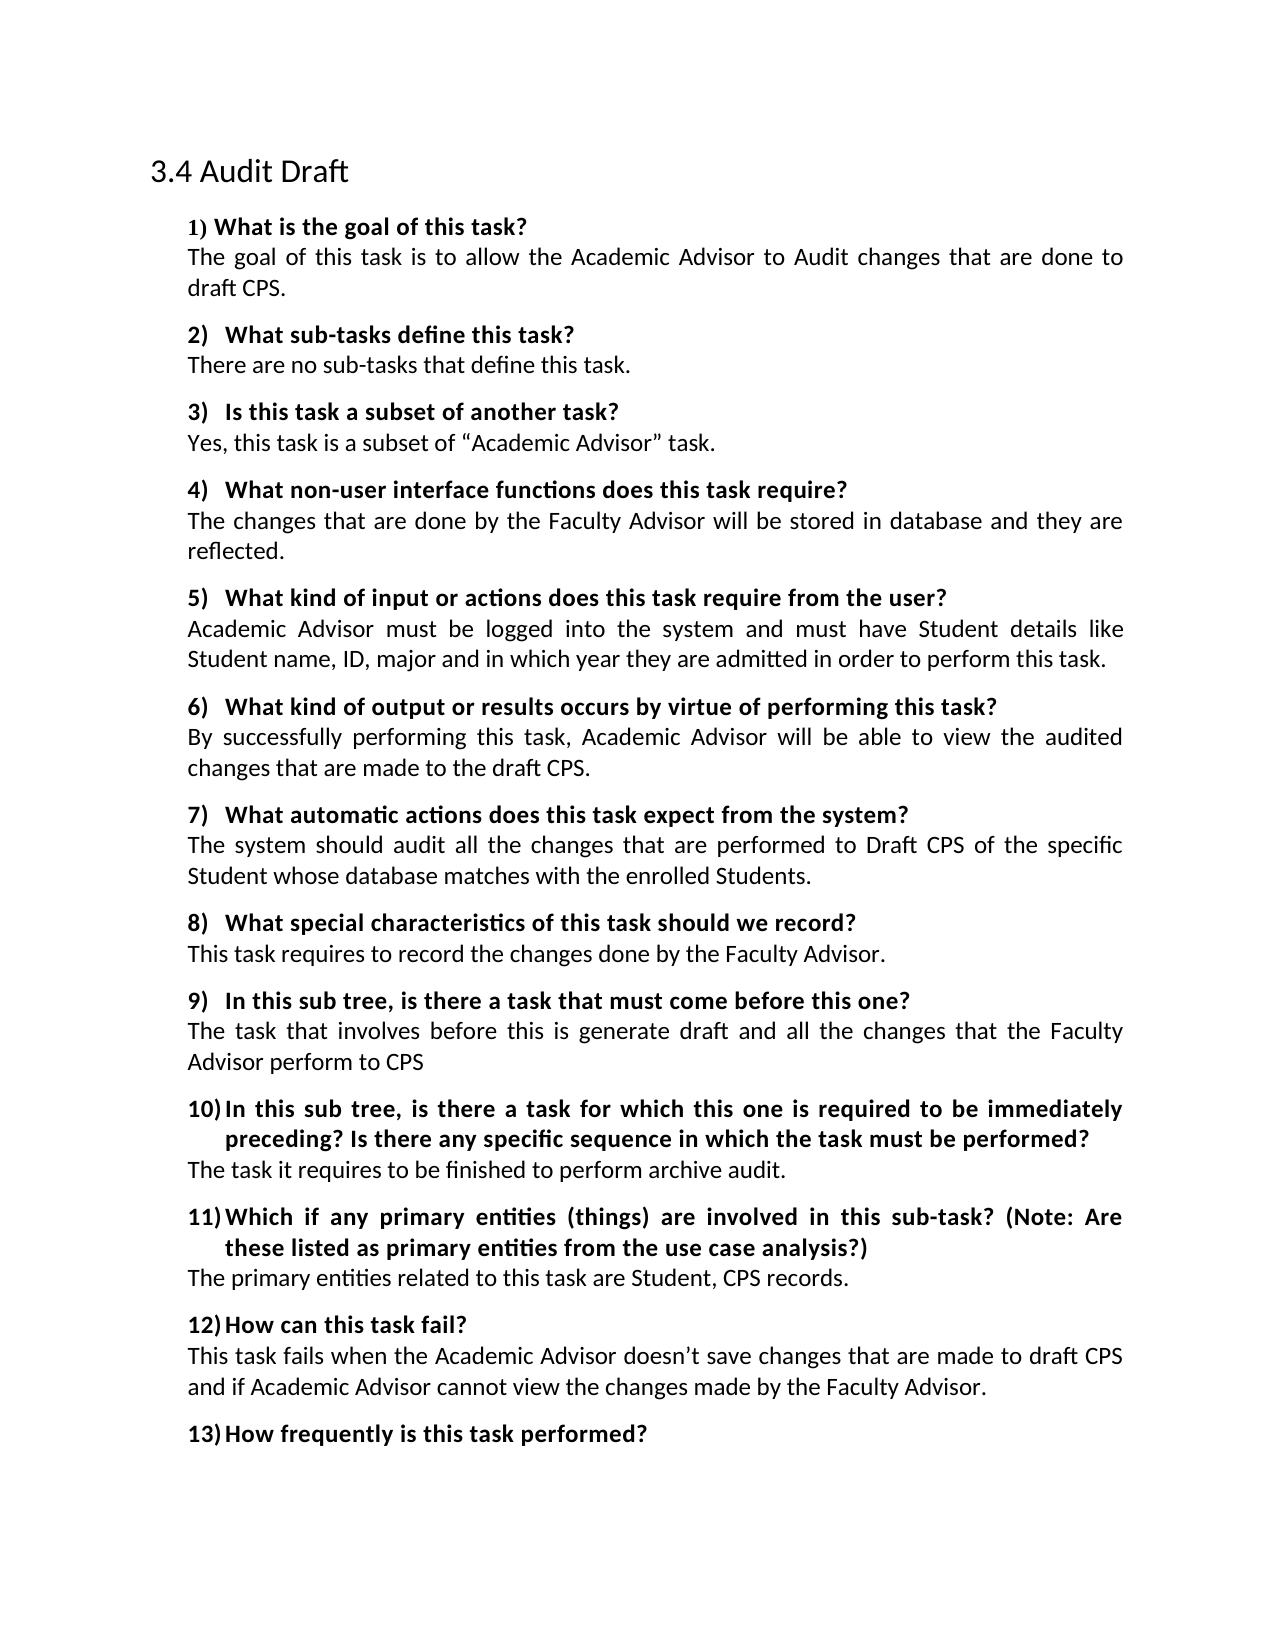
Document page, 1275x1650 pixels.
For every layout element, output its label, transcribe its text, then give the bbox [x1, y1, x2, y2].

title What kind of input or actions does this task require from the user? [187, 582, 1125, 613]
title Is this task a subset of another task? [187, 397, 1125, 427]
text The changes that are done by the Faculty Advisor will be stored in database and they are reflected. [187, 505, 1125, 566]
title What kind of output or results occurs by virtue of performing this task? [187, 691, 1125, 721]
text The primary entities related to this task are Student, CPS records. [187, 1262, 1125, 1293]
title In this sub tree, is there a task for which this one is required to be immediately preceding? Is there any specific sequence in which the task must be performed? [187, 1093, 1125, 1154]
text The goal of this task is to allow the Academic Advisor to Audit changes that are done to draft CPS. [187, 241, 1125, 302]
text The system should audit all the changes that are performed to Draft CPS of the specific Student whose database matches with the enrolled Students. [187, 829, 1125, 891]
text Yes, this task is a subset of “Academic Advisor” task. [150, 427, 1125, 458]
title What sub-tasks define this task? [187, 319, 1125, 349]
text Academic Advisor must be logged into the system and must have Student details like Student name, ID, major and in which year they are admitted in order to perform this task. [187, 613, 1125, 674]
text 3.4 Audit Draft [150, 150, 1125, 191]
title In this sub tree, is there a task that must come before this one? [187, 985, 1125, 1015]
title 1) What is the goal of this task? [150, 211, 1125, 241]
text This task fails when the Academic Advisor doesn’t save changes that are made to draft CPS and if Academic Advisor cannot view the changes made by the Faculty Advisor. [187, 1340, 1125, 1401]
text By successfully performing this task, Academic Advisor will be able to view the audited changes that are made to the draft CPS. [187, 721, 1125, 782]
title What automatic actions does this task expect from the system? [187, 799, 1125, 829]
title How frequently is this task performed? [187, 1418, 1125, 1448]
text There are no sub-tasks that define this task. [150, 349, 1125, 380]
title How can this task fail? [187, 1309, 1125, 1340]
title Which if any primary entities (things) are involved in this sub-task? (Note: Are these listed as primary entities from the use case analysis?) [187, 1201, 1125, 1262]
text This task requires to record the changes done by the Faculty Advisor. [150, 938, 1125, 968]
text The task that involves before this is generate draft and all the changes that the Faculty Advisor perform to CPS [187, 1015, 1125, 1076]
text The task it requires to be finished to perform archive audit. [150, 1154, 1125, 1185]
title What special characteristics of this task should we record? [187, 907, 1125, 938]
title What non-user interface functions does this task require? [187, 474, 1125, 505]
